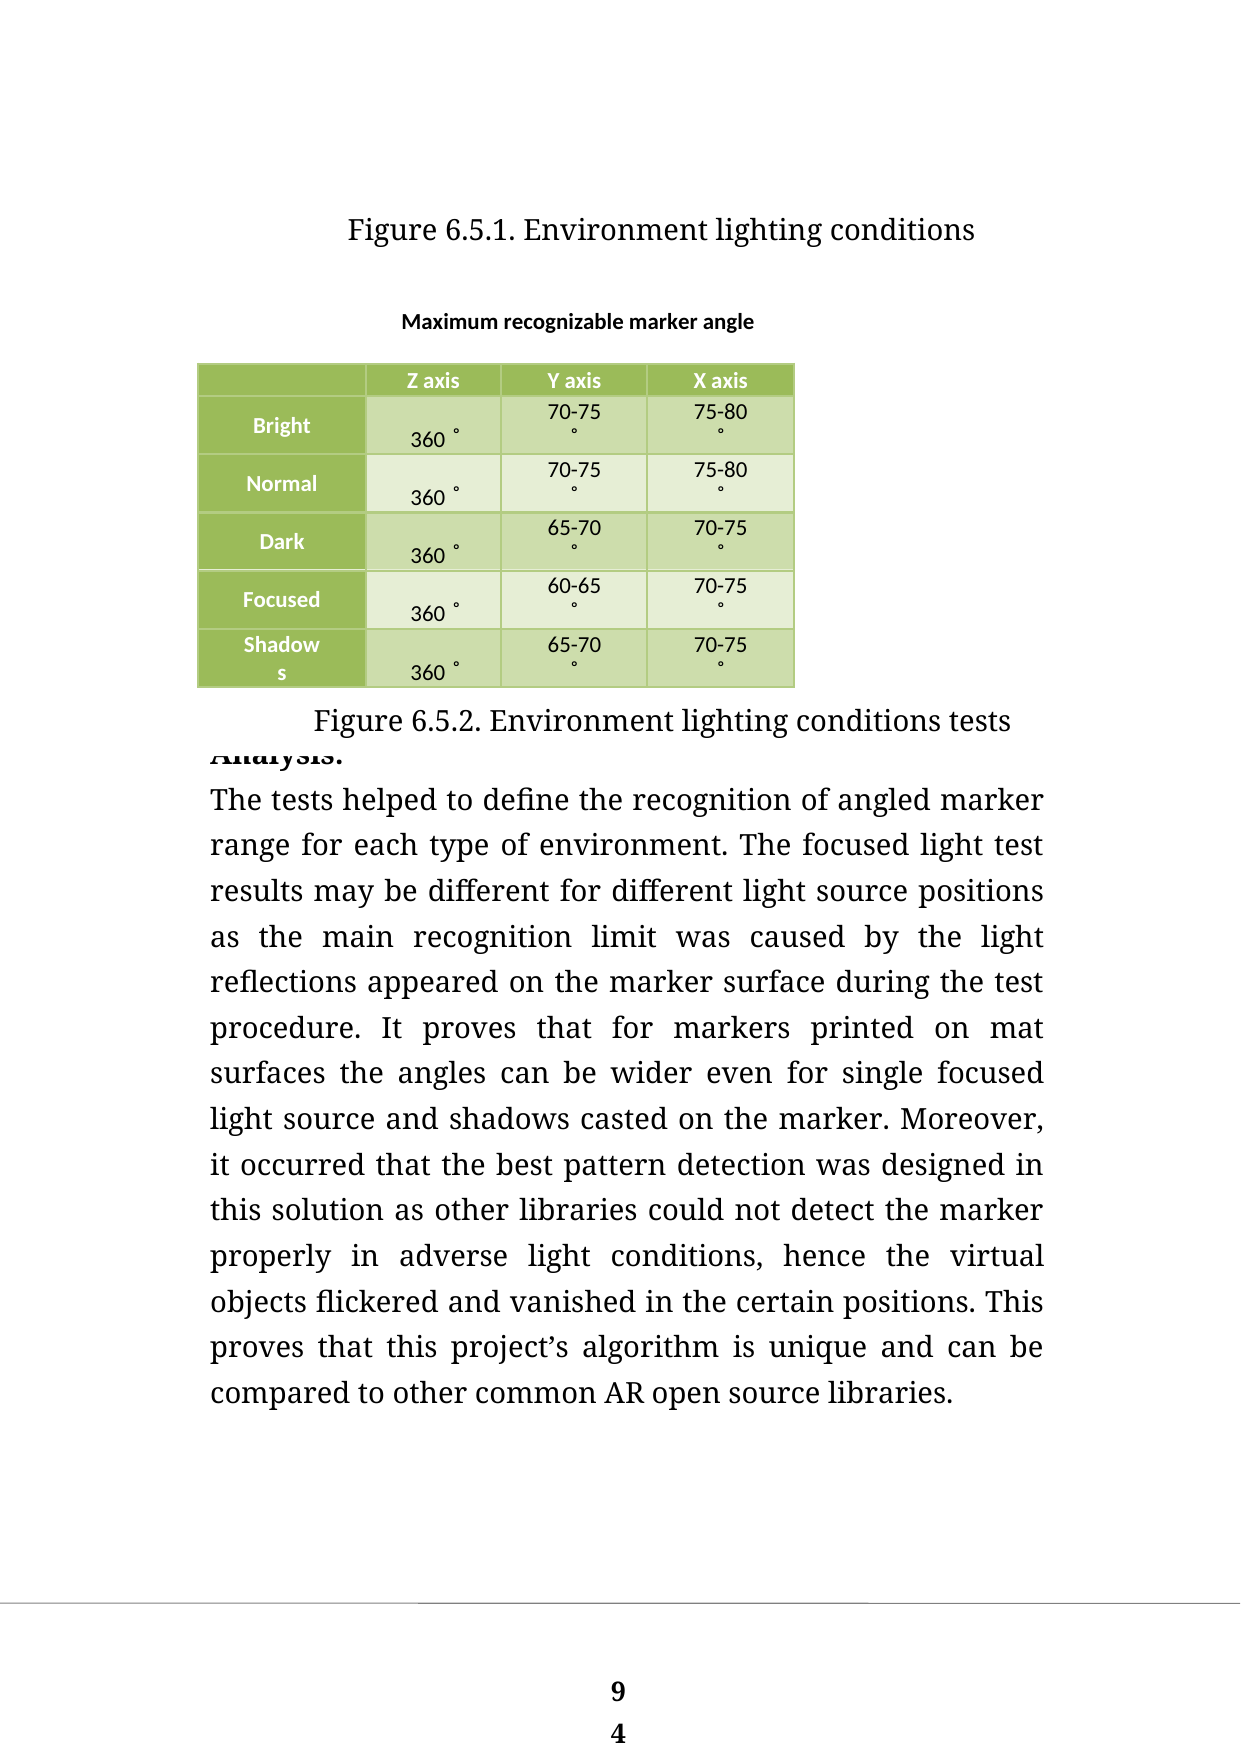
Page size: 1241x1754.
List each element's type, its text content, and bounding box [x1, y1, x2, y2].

table_cell 65-70 ̊ [502, 630, 646, 686]
table_header [199, 365, 365, 395]
text Analysis: [180, 733, 1045, 773]
text The tests helped to define the recognition of angled marker range for each type of environment. The focused light test results may be different for different light source positions as the main recognition limit was caused by the light reflections appeared on the marker surface during the test procedure. It proves that for markers printed on mat surfaces the angles can be wider even for single focused light source and shadows casted on the marker. Moreover, it occurred that the best pattern detection was designed in this solution as other libraries could not detect the marker properly in adverse light conditions, hence the virtual objects flickered and vanished in the certain positions. This proves that this project’s algorithm is unique and can be compared to other common AR open source libraries. [210, 779, 1045, 1412]
table_cell 360 ̊ [367, 455, 500, 511]
table_cell 360 ̊ [367, 397, 500, 453]
table_cell 70-75 ̊ [502, 455, 646, 511]
table_cell Focused [199, 572, 365, 628]
table_cell Bright [199, 397, 365, 453]
table_cell 70-75 ̊ [648, 630, 793, 686]
table_cell 75-80 ̊ [648, 397, 793, 453]
table_header Y axis [502, 365, 646, 395]
table_header Z axis [367, 365, 500, 395]
table_cell 360 ̊ [367, 630, 500, 686]
table_cell Dark [199, 514, 365, 569]
table_cell Shadows [199, 630, 365, 686]
table_cell 65-70 ̊ [502, 514, 646, 569]
table_cell 360 ̊ [367, 514, 500, 569]
table_cell 70-75 ̊ [648, 572, 793, 628]
table_cell 70-75 ̊ [502, 397, 646, 453]
table_cell 360 ̊ [367, 572, 500, 628]
table_cell 75-80 ̊ [648, 455, 793, 511]
table_cell 60-65 ̊ [502, 572, 646, 628]
table_cell Normal [199, 455, 365, 511]
table_cell 70-75 ̊ [648, 514, 793, 569]
table_header X axis [648, 365, 793, 395]
